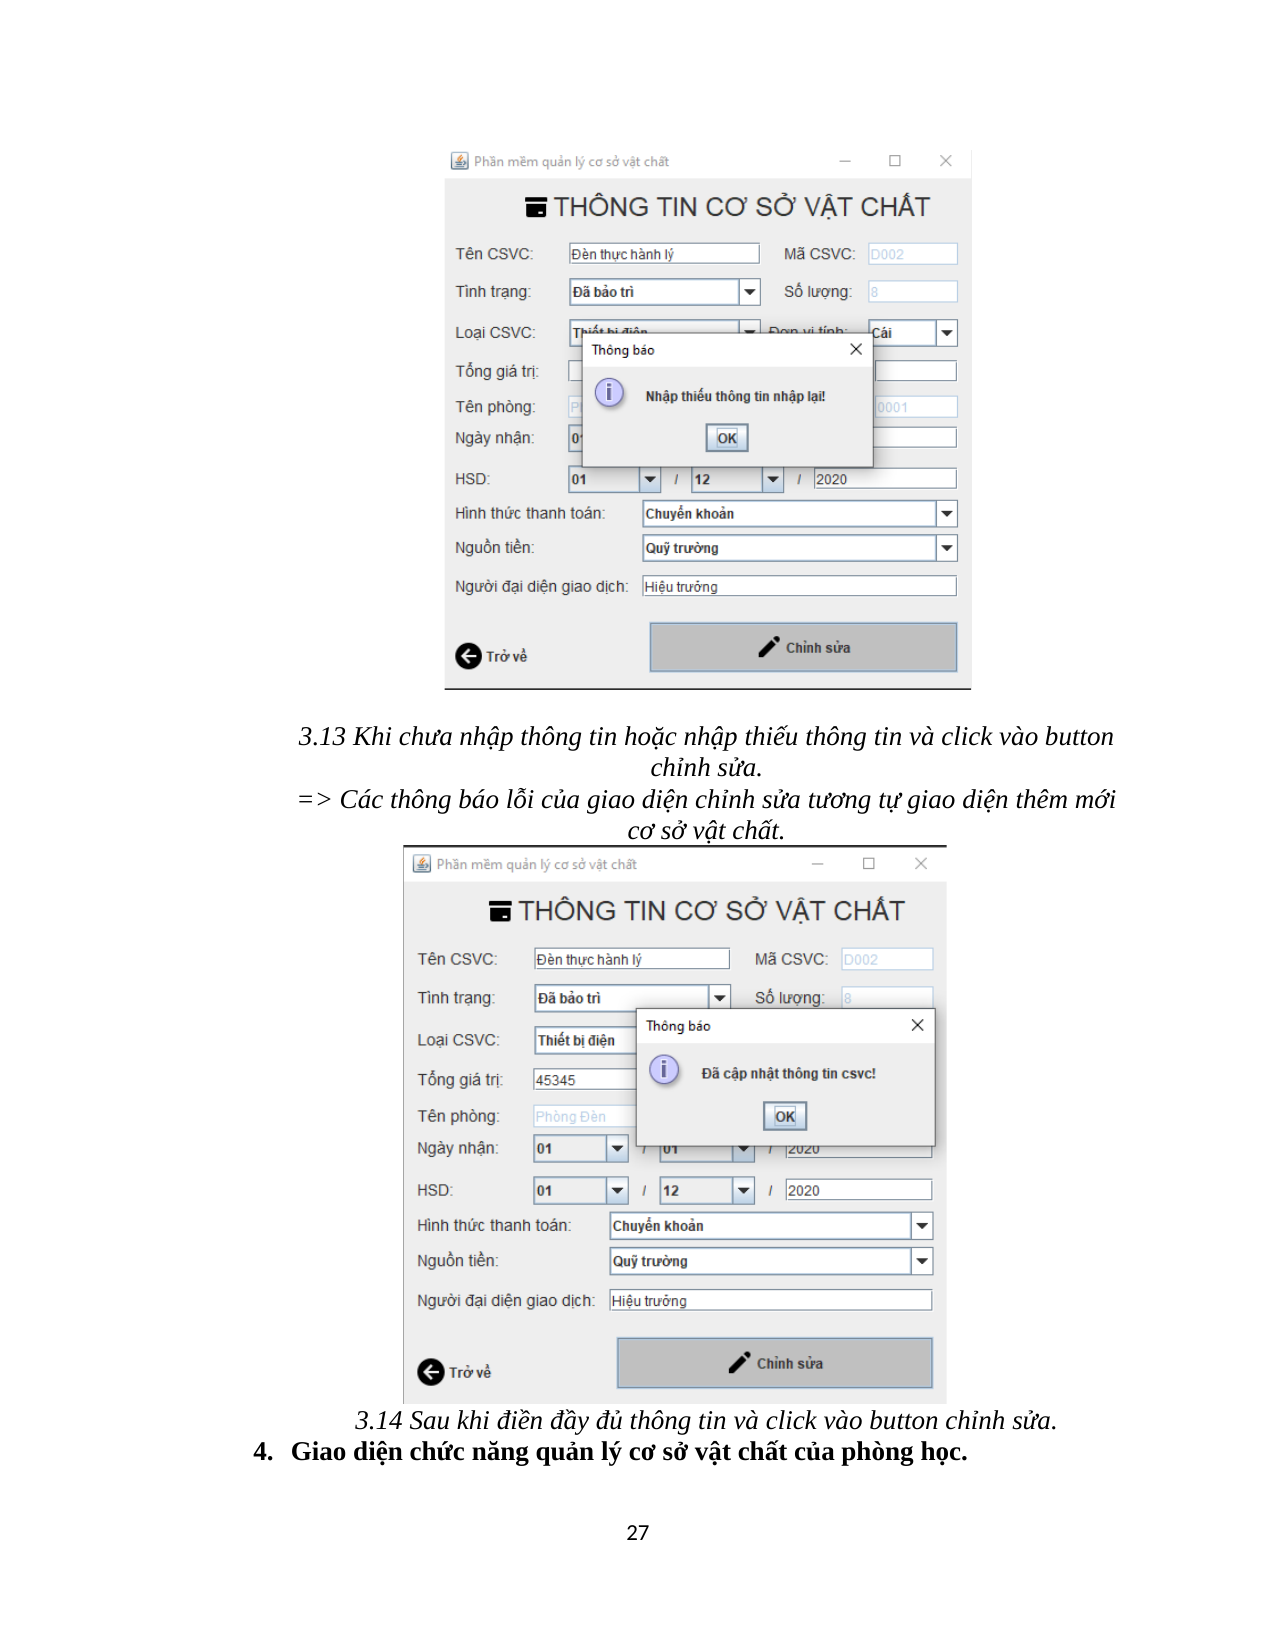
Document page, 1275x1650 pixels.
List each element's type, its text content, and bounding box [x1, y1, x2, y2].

text 3.14 Sau khi điền đầy đủ thông tin và click vào button chỉnh sửa. [291, 1404, 1125, 1435]
picture [403, 845, 947, 1404]
list Giao diện chức năng quản lý cơ sở vật chất của phòng học. [253, 1435, 1125, 1466]
text => Các thông báo lỗi của giao diện chỉnh sửa tương tự giao diện thêm mới cơ sở vật chất. [291, 783, 1125, 845]
picture [444, 150, 972, 690]
text 3.13 Khi chưa nhập thông tin hoặc nhập thiếu thông tin và click vào button chỉnh sửa. [291, 720, 1125, 783]
